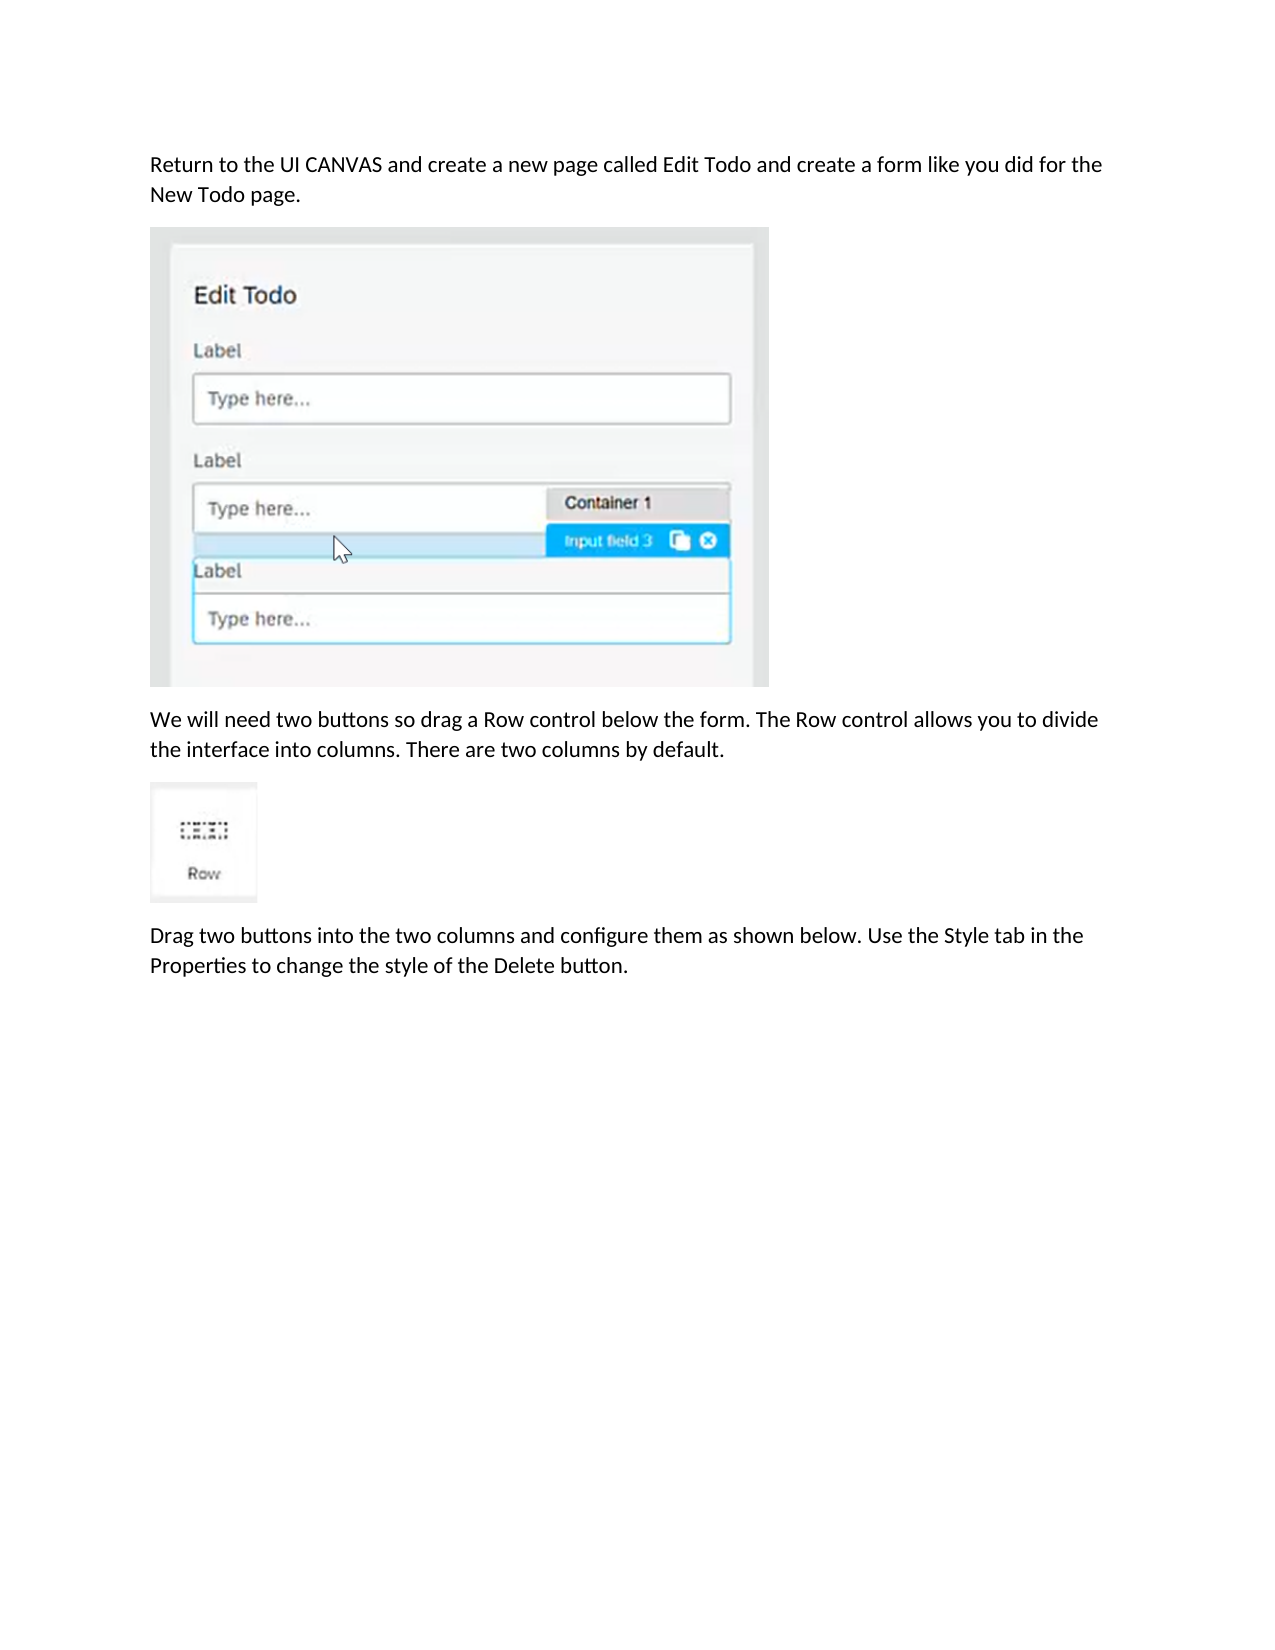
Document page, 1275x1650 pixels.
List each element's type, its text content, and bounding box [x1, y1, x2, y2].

text Drag two buttons into the two columns and configure them as shown below. Use the Style tab in the Properties to change the style of the Delete button. [150, 921, 1125, 979]
text Return to the UI CANVAS and create a new page called Edit Todo and create a form like you did for the New Todo page. [150, 150, 1125, 208]
picture [150, 227, 769, 687]
picture [150, 782, 258, 903]
text We will need two buttons so drag a Row control below the form. The Row control allows you to divide the interface into columns. There are two columns by default. [150, 705, 1125, 763]
